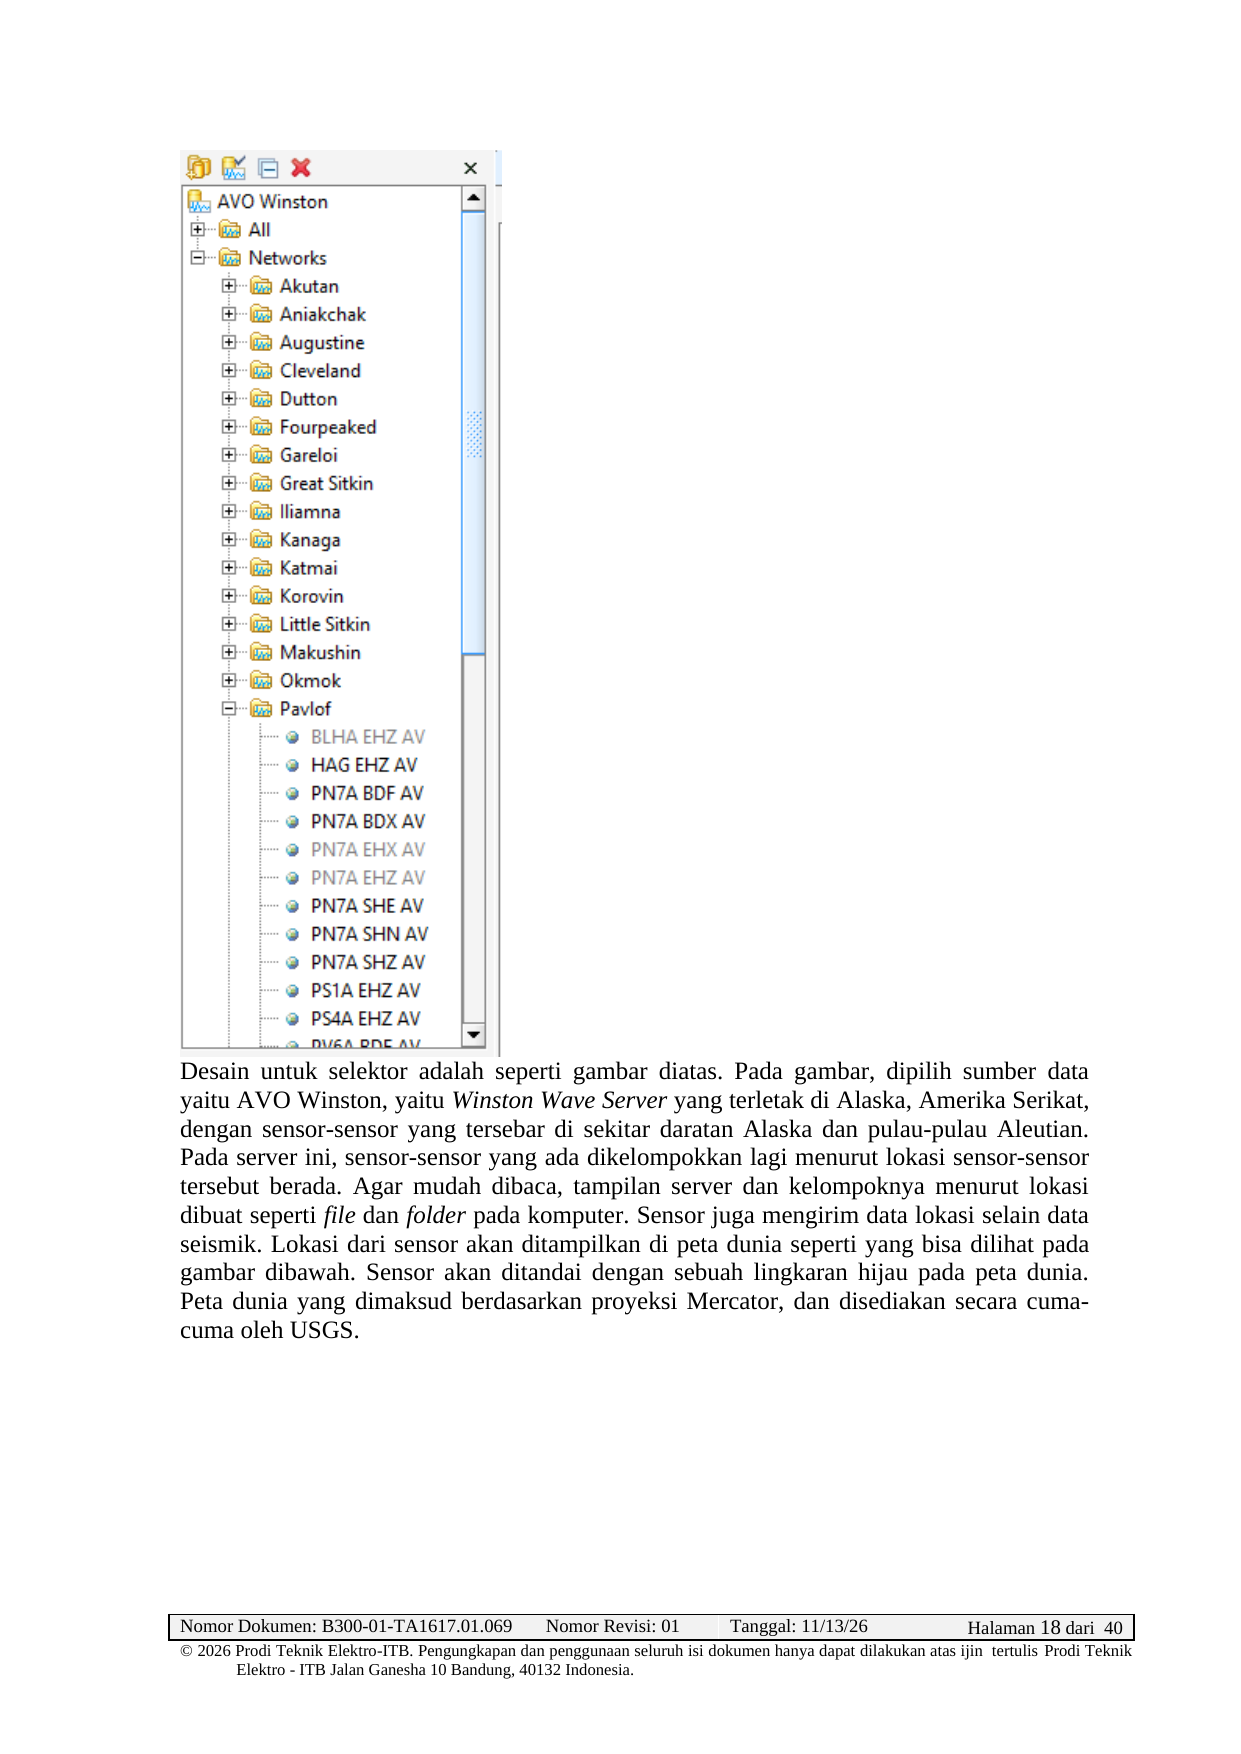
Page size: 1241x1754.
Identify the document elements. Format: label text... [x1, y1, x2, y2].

text Desain untuk selektor adalah seperti gambar diatas. Pada gambar, dipilih sumber data yaitu AVO Winston, yaitu Winston Wave Server yang terletak di Alaska, Amerika Serikat, dengan sensor-sensor yang tersebar di sekitar daratan Alaska dan pulau-pulau Aleutian. Pada server ini, sensor-sensor yang ada dikelompokkan lagi menurut lokasi sensor-sensor tersebut berada. Agar mudah dibaca, tampilan server dan kelompoknya menurut lokasi dibuat seperti file dan folder pada komputer. Sensor juga mengirim data lokasi selain data seismik. Lokasi dari sensor akan ditampilkan di peta dunia seperti yang bisa dilihat pada gambar dibawah. Sensor akan ditandai dengan sebuah lingkaran hijau pada peta dunia. Peta dunia yang dimaksud berdasarkan proyeksi Mercator, dan disediakan secara cuma-cuma oleh USGS. [180, 1056, 1090, 1344]
picture [180, 150, 502, 1057]
